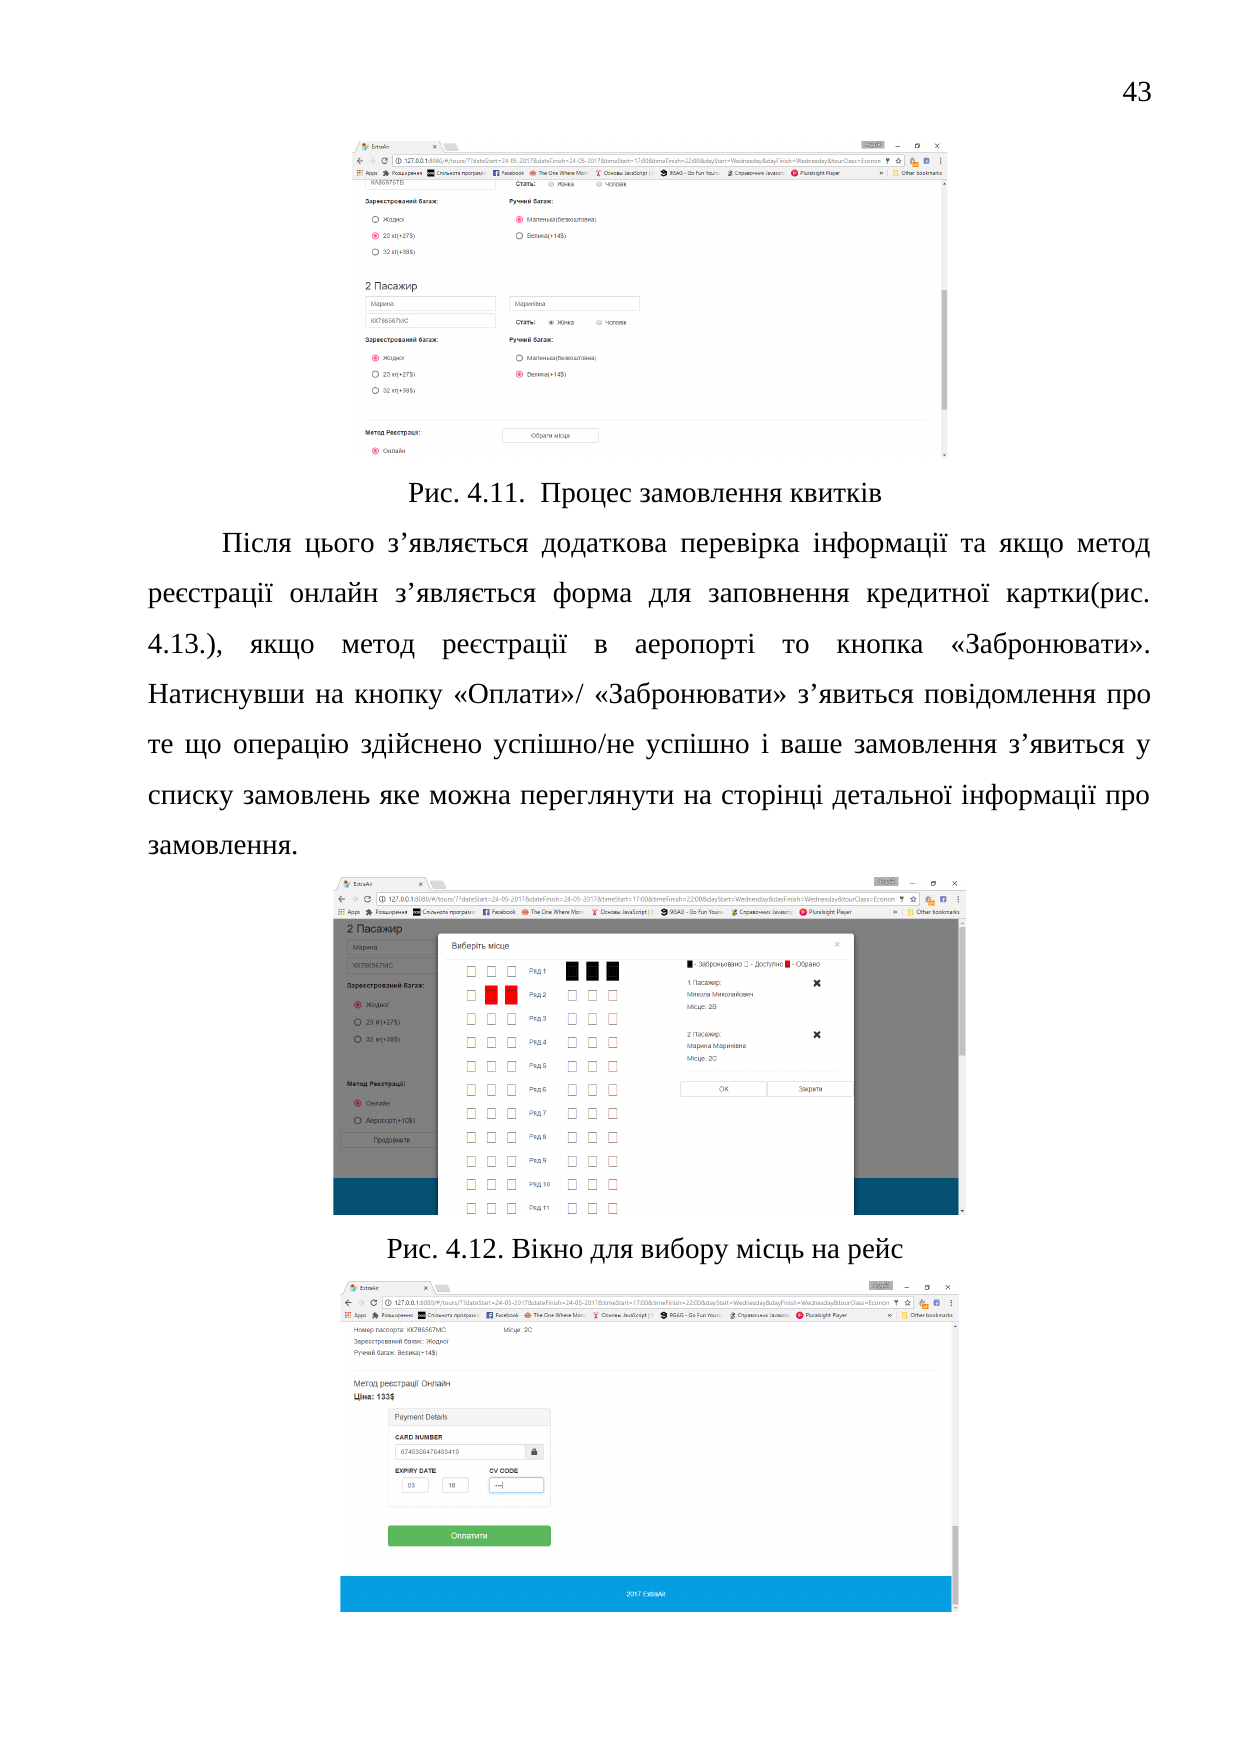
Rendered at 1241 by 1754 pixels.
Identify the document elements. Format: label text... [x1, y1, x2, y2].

text Після цього з’являється додаткова перевірка інформації та якщо метод реєстрації онлайн з’являється форма для заповнення кредитної картки(рис. 4.13.), якщо метод реєстрації в аеропорті то кнопка «Забронювати». Натиснувши на кнопку «Оплати»/ «Забронювати» з’явиться повідомлення про те що операцію здійснено успішно/не успішно і ваше замовлення з’явиться у списку замовлень яке можна переглянути на сторінці детальної інформації про замовлення. [148, 525, 1152, 861]
text Рис. 4.11. Процес замовлення квитків [138, 475, 1152, 508]
picture [352, 141, 948, 459]
picture [333, 877, 966, 1215]
text Рис. 4.12. Вікно для вибору місць на рейс [138, 1231, 1152, 1265]
picture [340, 1281, 959, 1612]
